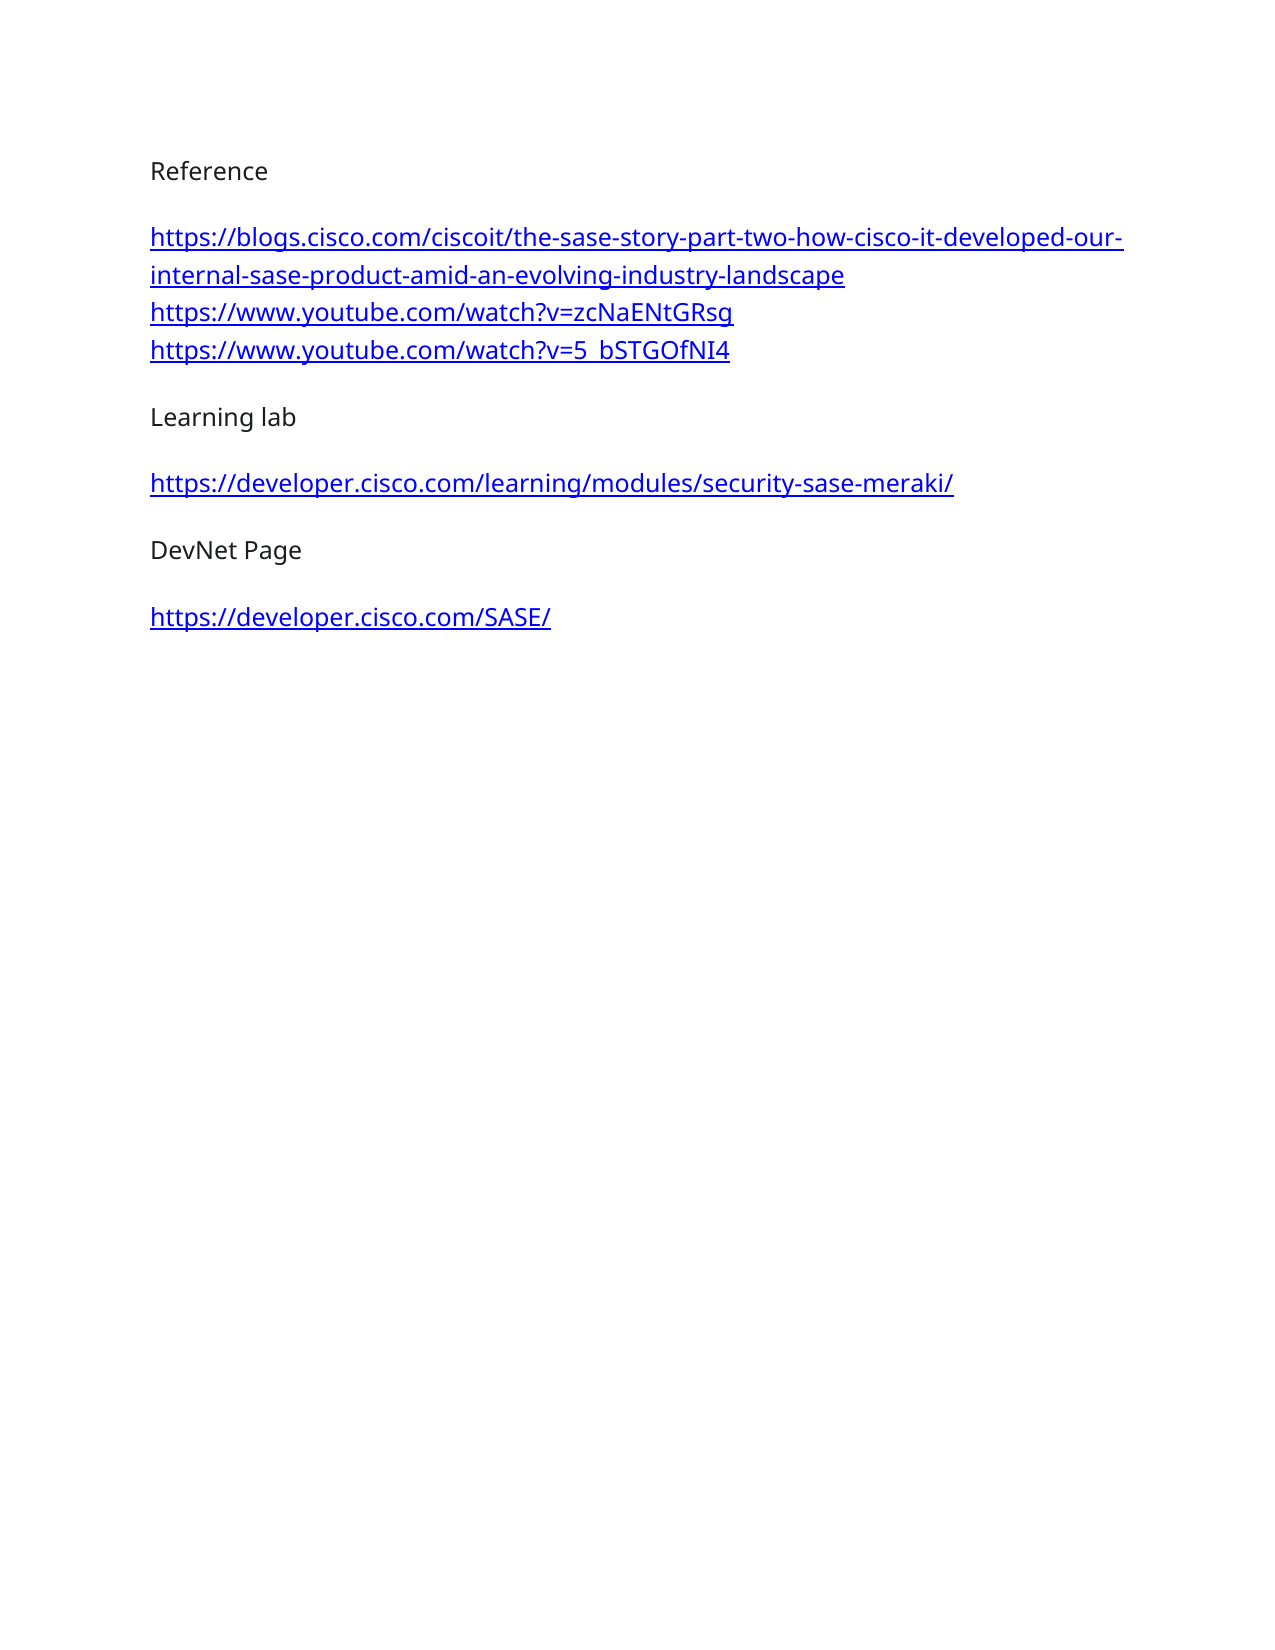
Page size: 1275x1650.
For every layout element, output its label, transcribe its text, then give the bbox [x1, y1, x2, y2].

text Reference [150, 150, 1125, 187]
text https://blogs.cisco.com/ciscoit/the-sase-story-part-two-how-cisco-it-developed-our-internal-sase-product-amid-an-evolving-industry-landscape [150, 217, 1125, 292]
text https://developer.cisco.com/SASE/ [150, 596, 1125, 633]
text https://www.youtube.com/watch?v=5_bSTGOfNI4 [150, 329, 1125, 367]
text Learning lab [150, 396, 1125, 433]
text https://www.youtube.com/watch?v=zcNaENtGRsg [150, 292, 1125, 329]
text https://developer.cisco.com/learning/modules/security-sase-meraki/ [150, 462, 1125, 500]
text DevNet Page [150, 529, 1125, 567]
